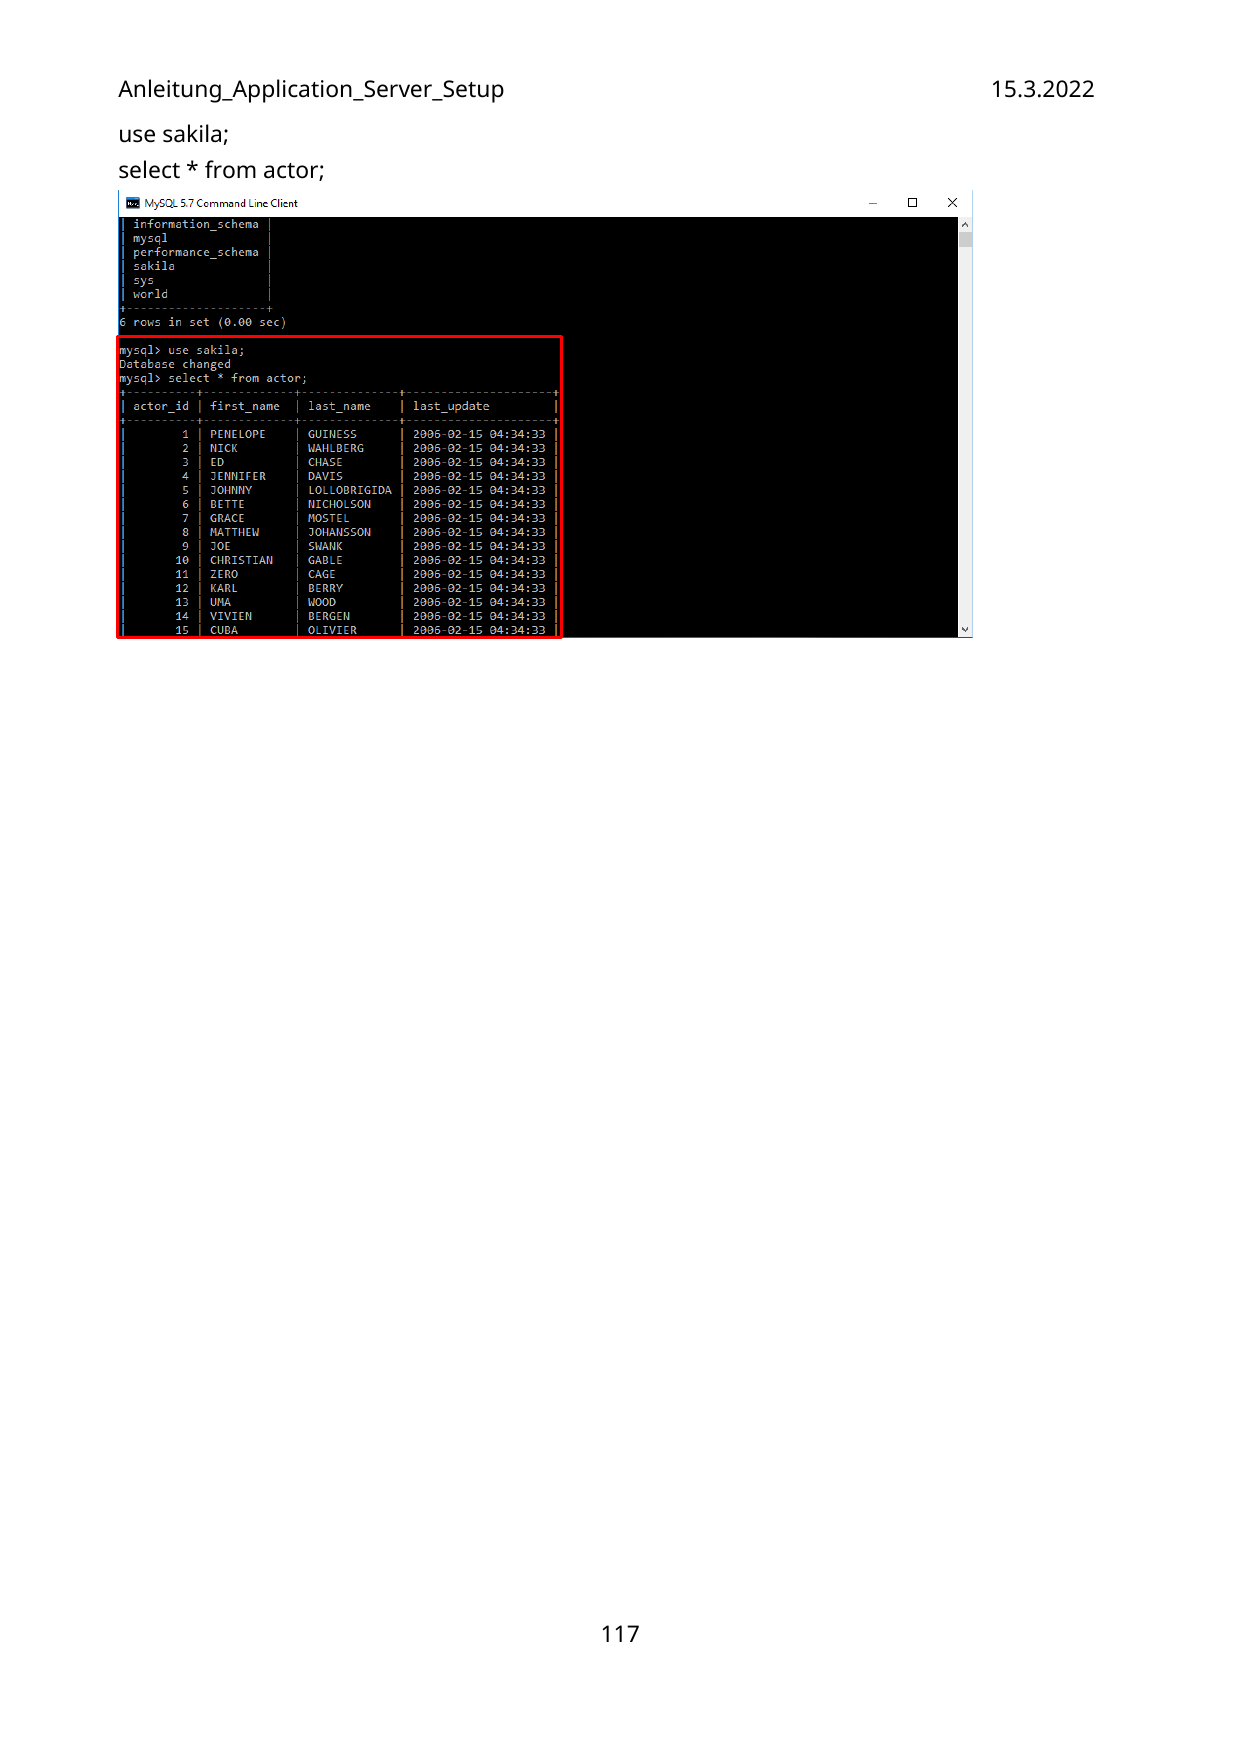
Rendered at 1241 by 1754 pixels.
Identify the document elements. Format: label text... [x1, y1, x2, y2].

text use sakila; [118, 118, 1122, 149]
picture [118, 190, 973, 638]
text select * from actor; [118, 154, 1122, 185]
picture [119, 338, 560, 636]
